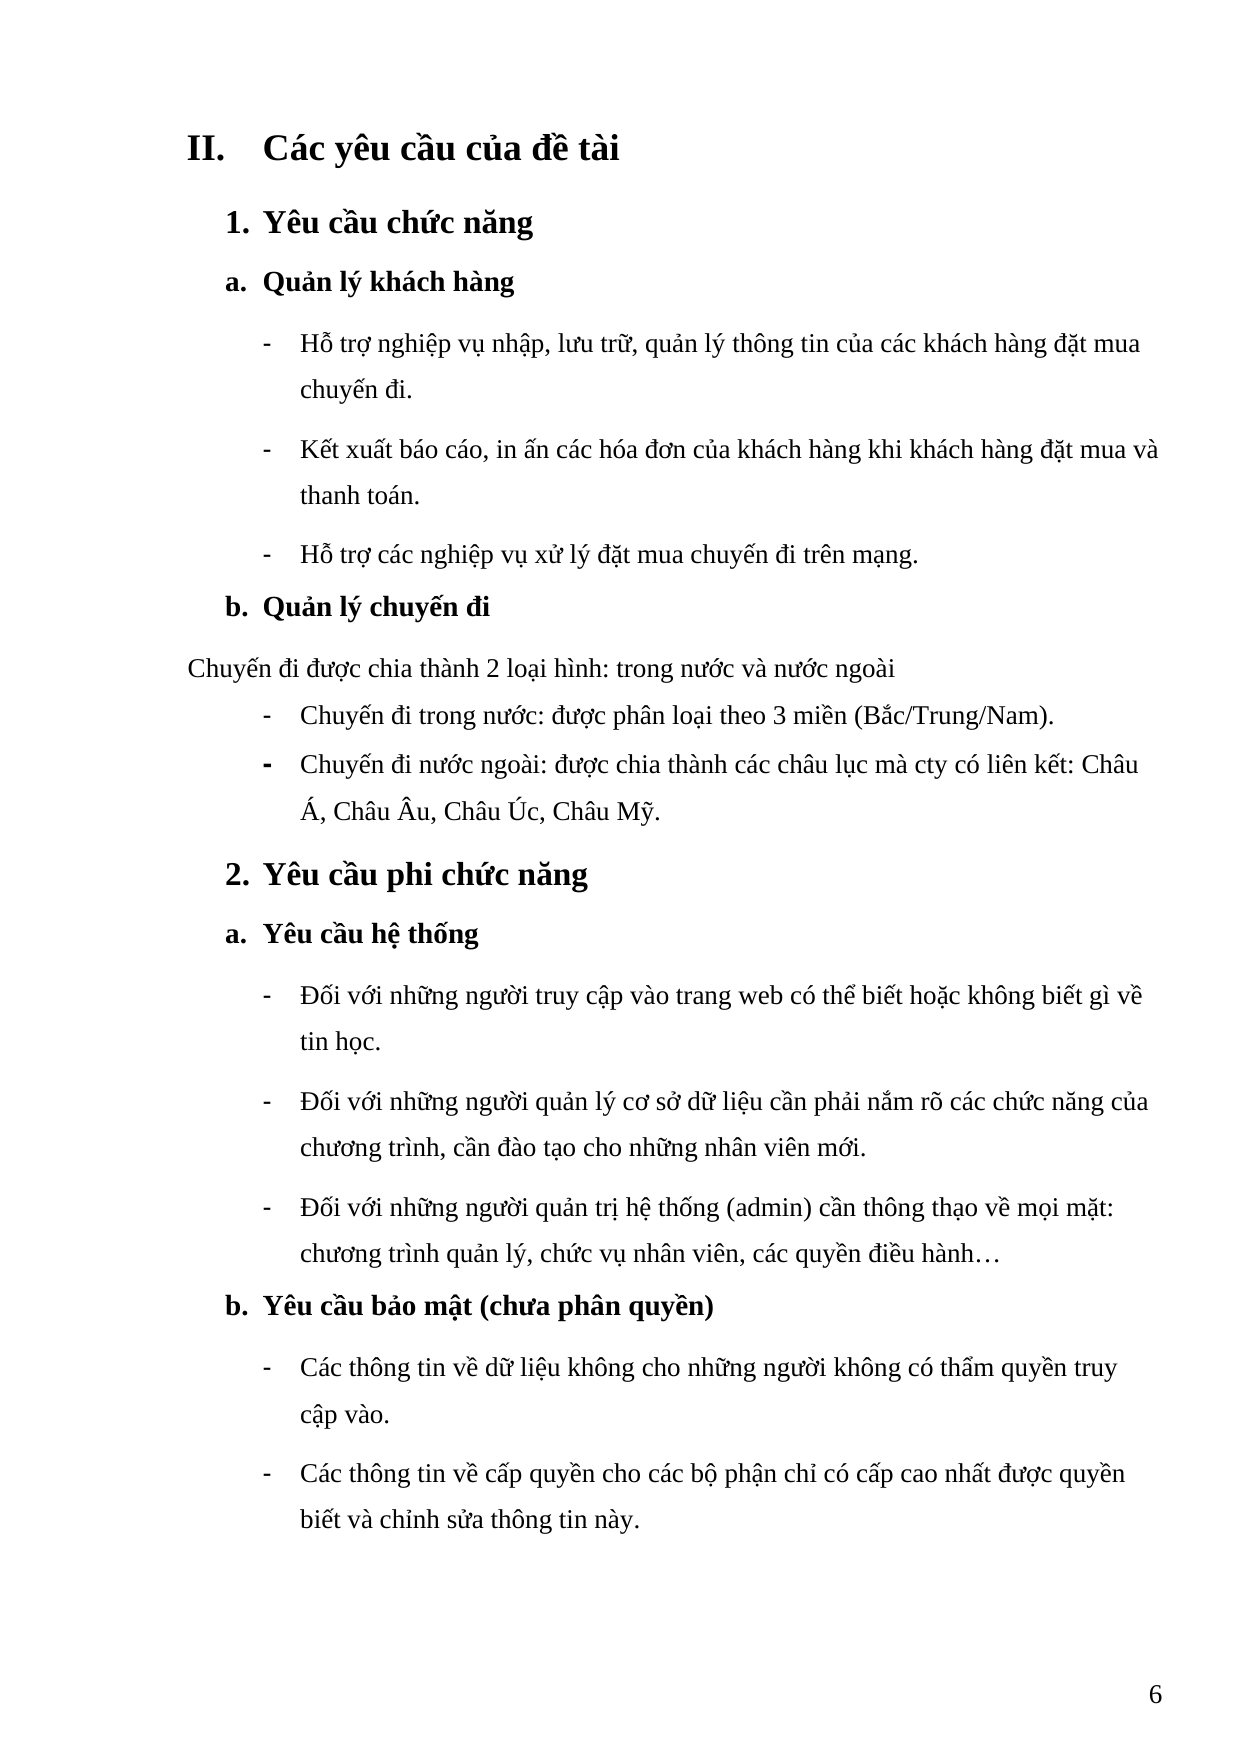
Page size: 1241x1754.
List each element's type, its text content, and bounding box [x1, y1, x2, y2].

list Chuyến đi nước ngoài: được chia thành các châu lục mà cty có liên kết: Châu Á, Châu Âu, Châu Úc, Châu Mỹ. [262, 746, 1162, 826]
list Các thông tin về dữ liệu không cho những người không có thẩm quyền truy cập vào. [262, 1351, 1162, 1429]
list Đối với những người quản lý cơ sở dữ liệu cần phải nắm rõ các chức năng của chương trình, cần đào tạo cho những nhân viên mới. [262, 1084, 1162, 1162]
text Yêu cầu phi chức năng [225, 854, 1162, 892]
list Các thông tin về cấp quyền cho các bộ phận chỉ có cấp cao nhất được quyền biết và chỉnh sửa thông tin này. [262, 1457, 1162, 1535]
text Yêu cầu bảo mật (chưa phân quyền) [225, 1288, 1162, 1322]
text Quản lý chuyến đi [225, 589, 1162, 623]
list Đối với những người quản trị hệ thống (admin) cần thông thạo về mọi mặt: chương trình quản lý, chức vụ nhân viên, các quyền điều hành… [262, 1191, 1162, 1268]
list Kết xuất báo cáo, in ấn các hóa đơn của khách hàng khi khách hàng đặt mua và thanh toán. [262, 433, 1162, 511]
list Chuyến đi trong nước: được phân loại theo 3 miền (Bắc/Trung/Nam). [262, 699, 1162, 730]
list Yêu cầu hệ thống [225, 916, 1162, 949]
text Chuyến đi được chia thành 2 loại hình: trong nước và nước ngoài [187, 652, 1162, 683]
list Hỗ trợ các nghiệp vụ xử lý đặt mua chuyến đi trên mạng. [262, 538, 1162, 570]
text Yêu cầu chức năng [225, 202, 1162, 241]
text Quản lý khách hàng [225, 264, 1162, 297]
list Đối với những người truy cập vào trang web có thể biết hoặc không biết gì về tin học. [262, 979, 1162, 1057]
text Các yêu cầu của đề tài [225, 125, 1162, 168]
list Hỗ trợ nghiệp vụ nhập, lưu trữ, quản lý thông tin của các khách hàng đặt mua chuyến đi. [262, 327, 1162, 404]
